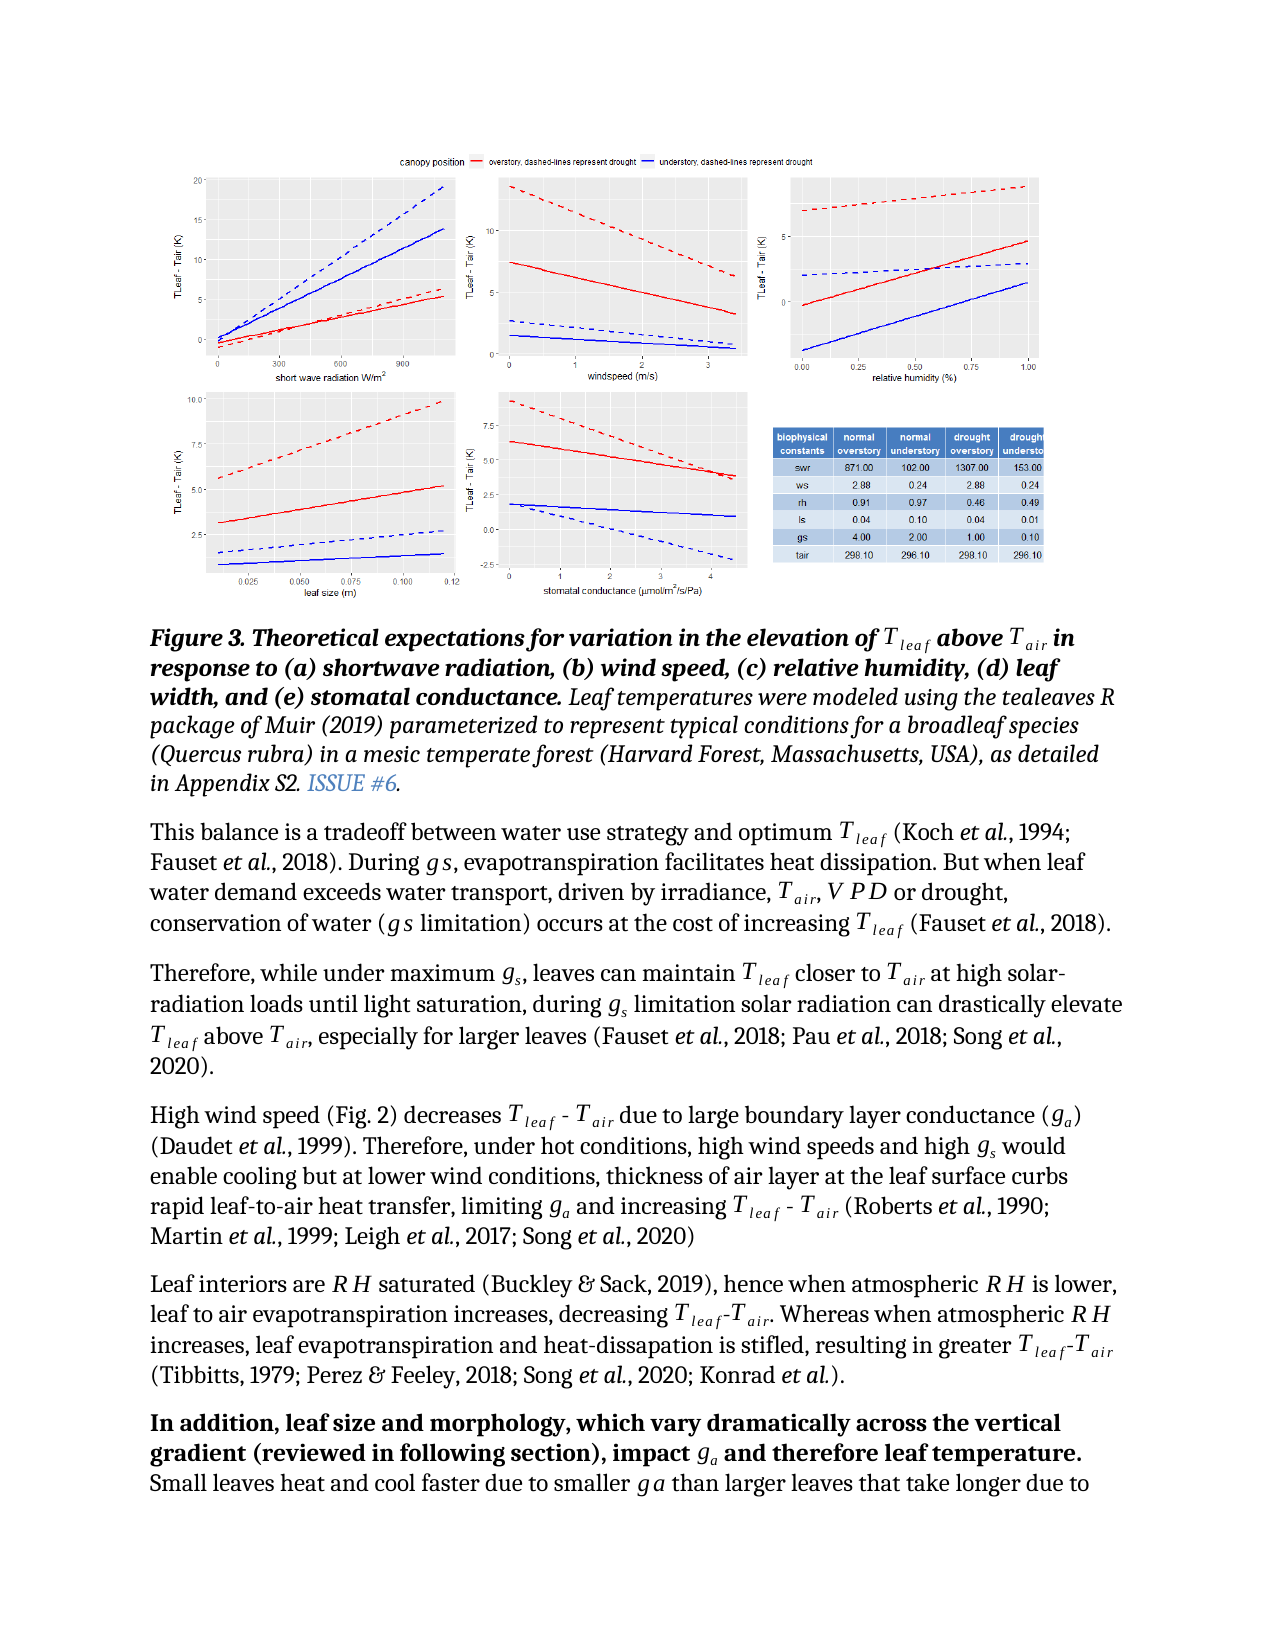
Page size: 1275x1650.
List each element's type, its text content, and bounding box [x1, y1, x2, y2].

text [150, 1409, 1125, 1497]
text Therefore, while under maximum , leaves can maintain closer to at high solar-radiation loads until light saturation, during limitation solar radiation can drastically elevate above , especially for larger leaves (Fauset et al., 2018; Pau et al., 2018; Song et al., 2020). [150, 958, 1125, 1081]
text This balance is a tradeoff between water use strategy and optimum (Koch et al., 1994; Fauset et al., 2018). During , evapotranspiration facilitates heat dissipation. But when leaf water demand exceeds water transport, driven by irradiance, , or drought, conservation of water ( limitation) occurs at the cost of increasing (Fauset et al., 2018). [150, 816, 1125, 939]
text Leaf interiors are saturated (Buckley & Sack, 2019), hence when atmospheric is lower, leaf to air evapotranspiration increases, decreasing -. Whereas when atmospheric increases, leaf evapotranspiration and heat-dissapation is stifled, resulting in greater - (Tibbitts, 1979; Perez & Feeley, 2018; Song et al., 2020; Konrad et al.). [150, 1270, 1125, 1390]
text High wind speed (Fig. 2) decreases - due to large boundary layer conductance () (Daudet et al., 1999). Therefore, under hot conditions, high wind speeds and high would enable cooling but at lower wind conditions, thickness of air layer at the leaf surface curbs rapid leaf-to-air heat transfer, limiting and increasing - (Roberts et al., 1990; Martin et al., 1999; Leigh et al., 2017; Song et al., 2020) [150, 1099, 1125, 1251]
text Figure 3. Theoretical expectations for variation in the elevation of above in response to (a) shortwave radiation, (b) wind speed, (c) relative humidity, (d) leaf width, and (e) stomatal conductance. Leaf temperatures were modeled using the tealeaves R package of Muir (2019) parameterized to represent typical conditions for a broadleaf species (Quercus rubra) in a mesic temperate forest (Harvard Forest, Massachusetts, USA), as detailed in Appendix S2. ISSUE #6. [150, 622, 1125, 797]
picture [168, 150, 1044, 602]
